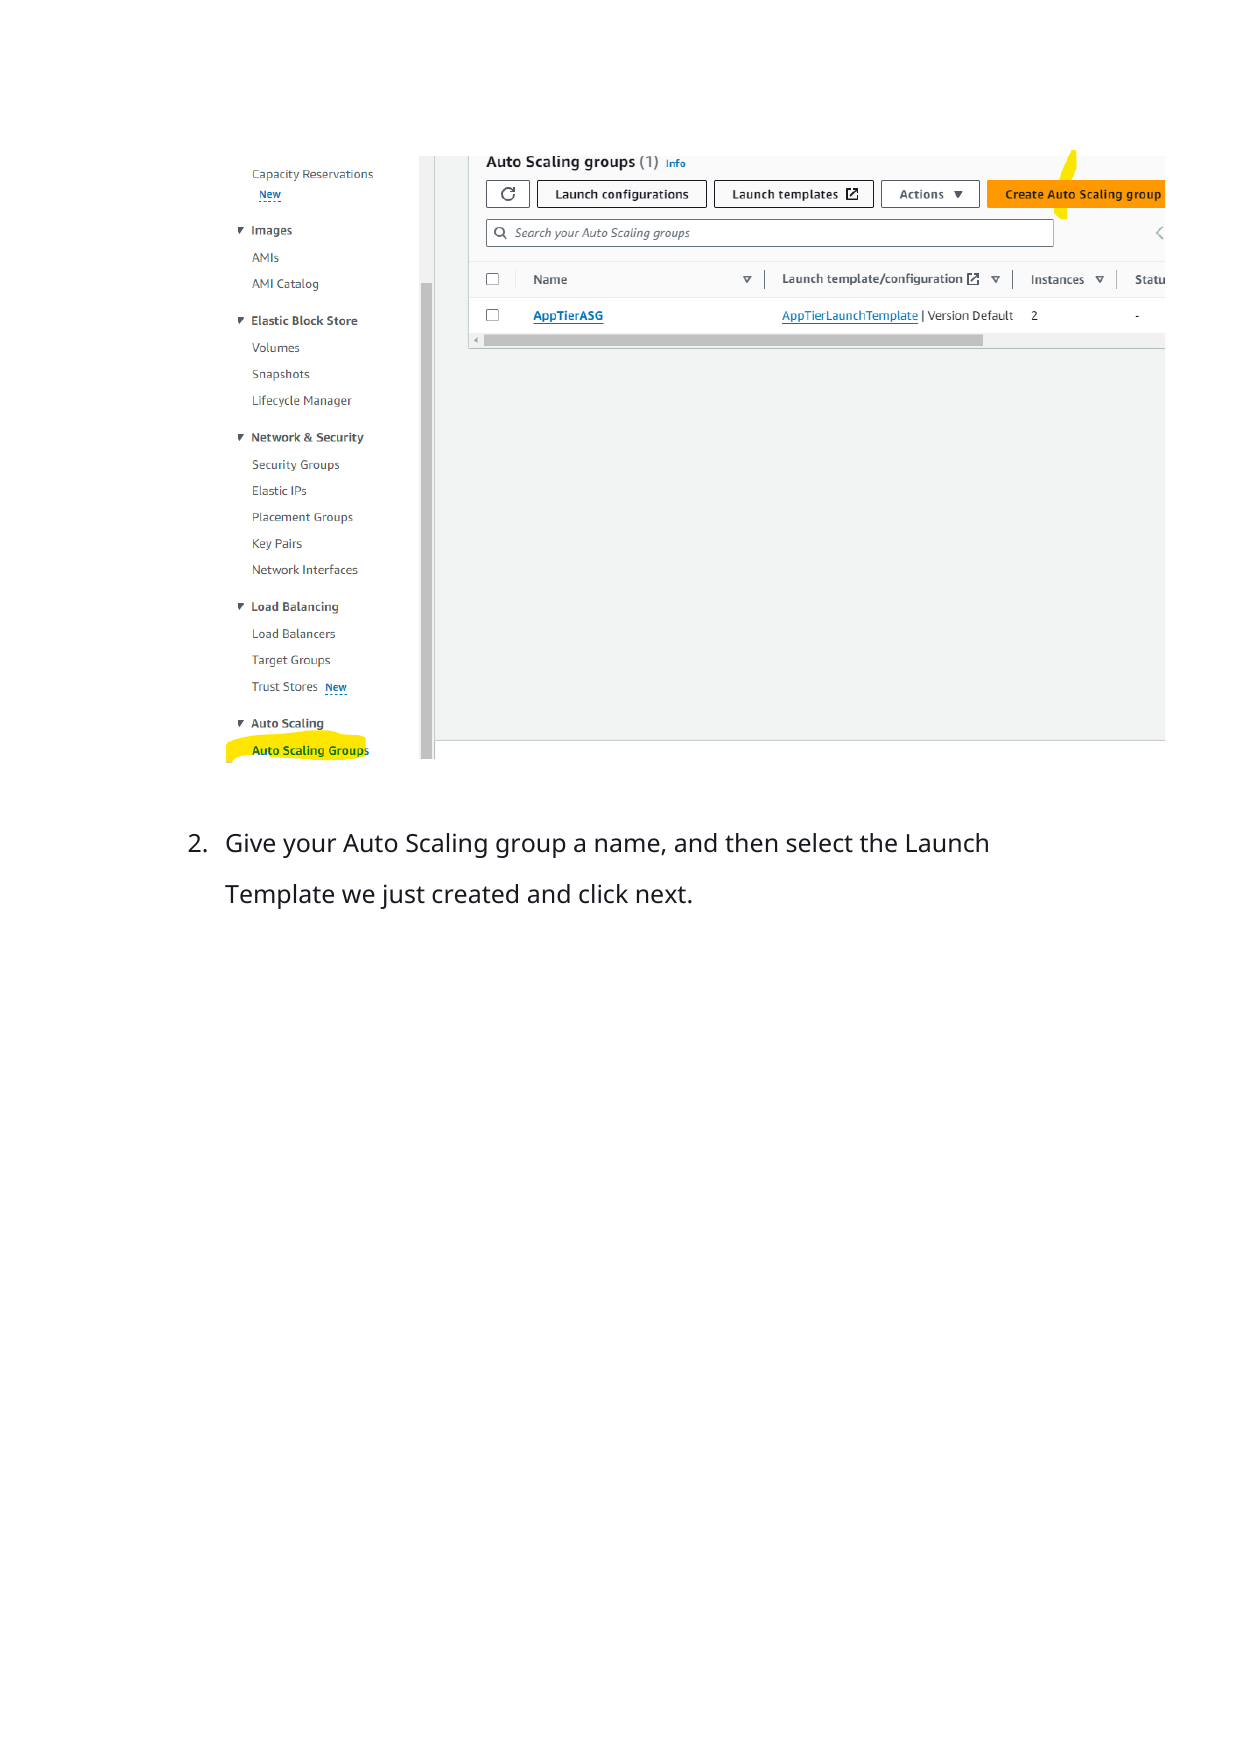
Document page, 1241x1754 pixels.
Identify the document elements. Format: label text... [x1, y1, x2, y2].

list Give your Auto Scaling group a name, and then select the Launch Template we just created and click next. [187, 826, 1090, 911]
picture [225, 150, 1166, 763]
